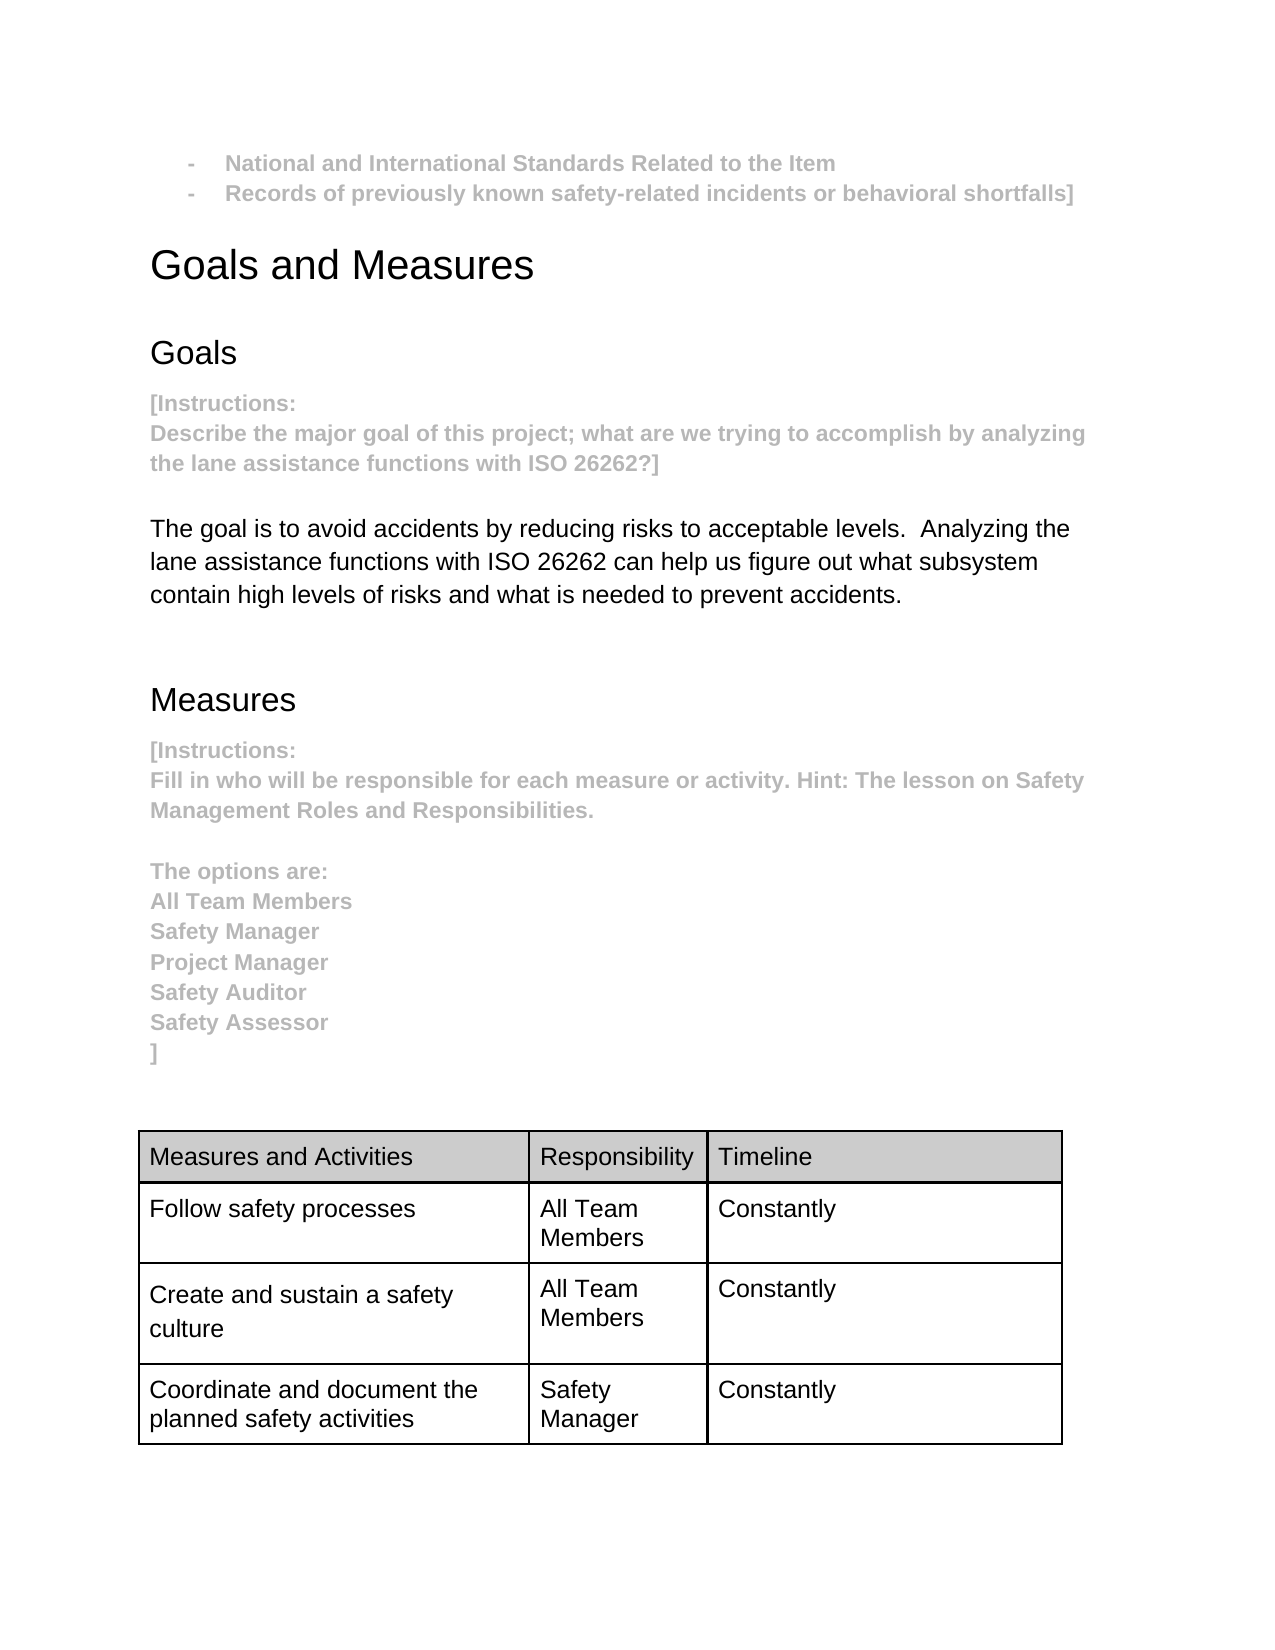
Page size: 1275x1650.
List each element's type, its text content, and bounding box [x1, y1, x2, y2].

text Goals and Measures [150, 241, 1125, 288]
text [Instructions: [150, 390, 1125, 416]
text Safety Auditor [150, 979, 1125, 1005]
table_cell Follow safety processes [140, 1184, 528, 1262]
text Safety Manager [150, 918, 1125, 944]
table_cell All Team Members [530, 1184, 706, 1262]
text ] [150, 1039, 1125, 1065]
table_header Timeline [709, 1132, 1061, 1181]
text [Instructions: [150, 737, 1125, 763]
text All Team Members [150, 888, 1125, 914]
list Records of previously known safety-related incidents or behavioral shortfalls] [187, 180, 1125, 207]
table_cell Constantly [709, 1184, 1061, 1262]
subtitle Measures [150, 680, 1125, 719]
list National and International Standards Related to the Item [187, 150, 1125, 176]
table_cell Coordinate and document the planned safety activities [140, 1365, 528, 1443]
text Safety Assessor [150, 1009, 1125, 1035]
table_cell Constantly [709, 1264, 1061, 1363]
text The goal is to avoid accidents by reducing risks to acceptable levels. Analyzing the lane assistance functions with ISO 26262 can help us figure out what subsystem contain high levels of risks and what is needed to prevent accidents. [150, 513, 1125, 608]
table_header Responsibility [530, 1132, 706, 1181]
text Fill in who will be responsible for each measure or activity. Hint: The lesson on Safety Management Roles and Responsibilities. [150, 767, 1125, 824]
text Describe the major goal of this project; what are we trying to accomplish by analyzing the lane assistance functions with ISO 26262?] [150, 420, 1125, 477]
table_cell Constantly [709, 1365, 1061, 1443]
text The options are: [150, 858, 1125, 884]
table_header Measures and Activities [140, 1132, 528, 1181]
subtitle Goals [150, 333, 1125, 372]
table_cell Safety Manager [530, 1365, 706, 1443]
text Project Manager [150, 948, 1125, 975]
table_cell All Team Members [530, 1264, 706, 1363]
table_cell Create and sustain a safety culture [140, 1264, 528, 1363]
